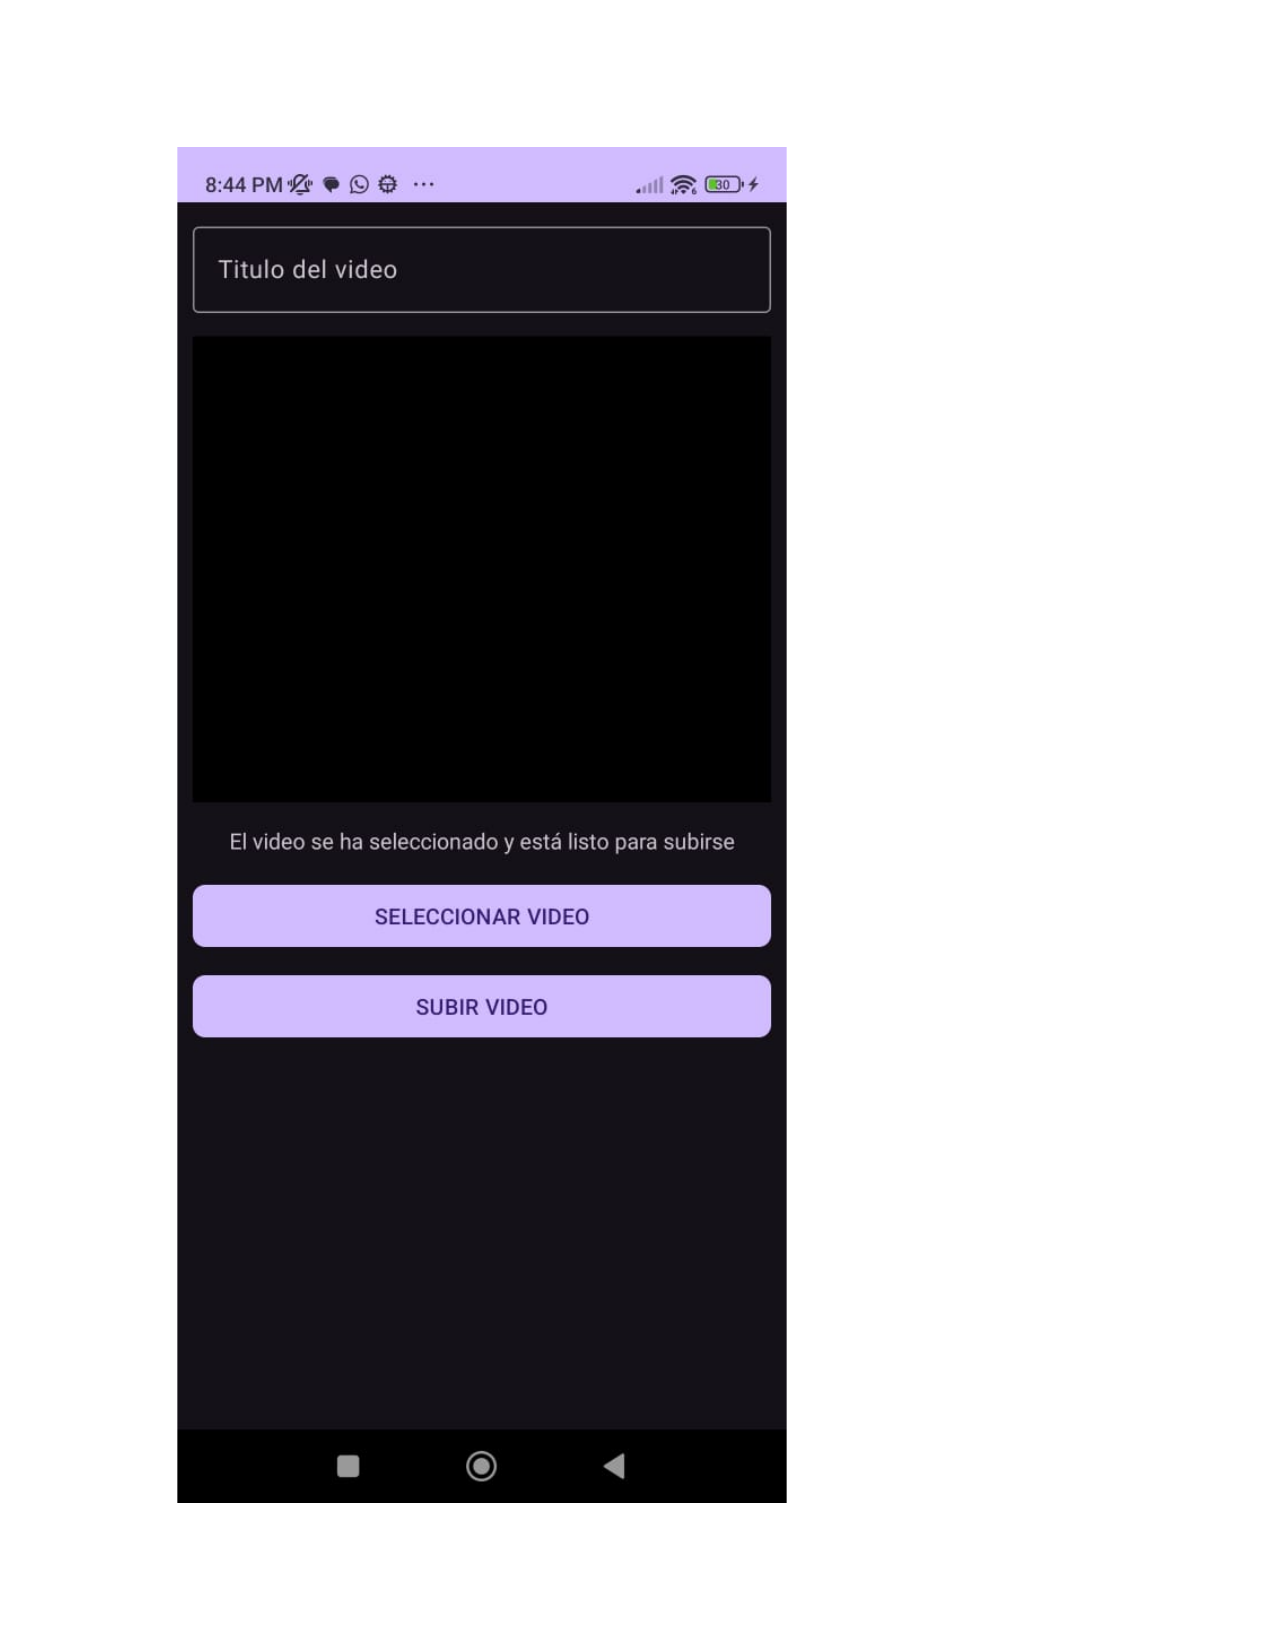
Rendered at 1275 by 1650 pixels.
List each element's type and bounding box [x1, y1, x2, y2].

picture [177, 147, 787, 1503]
